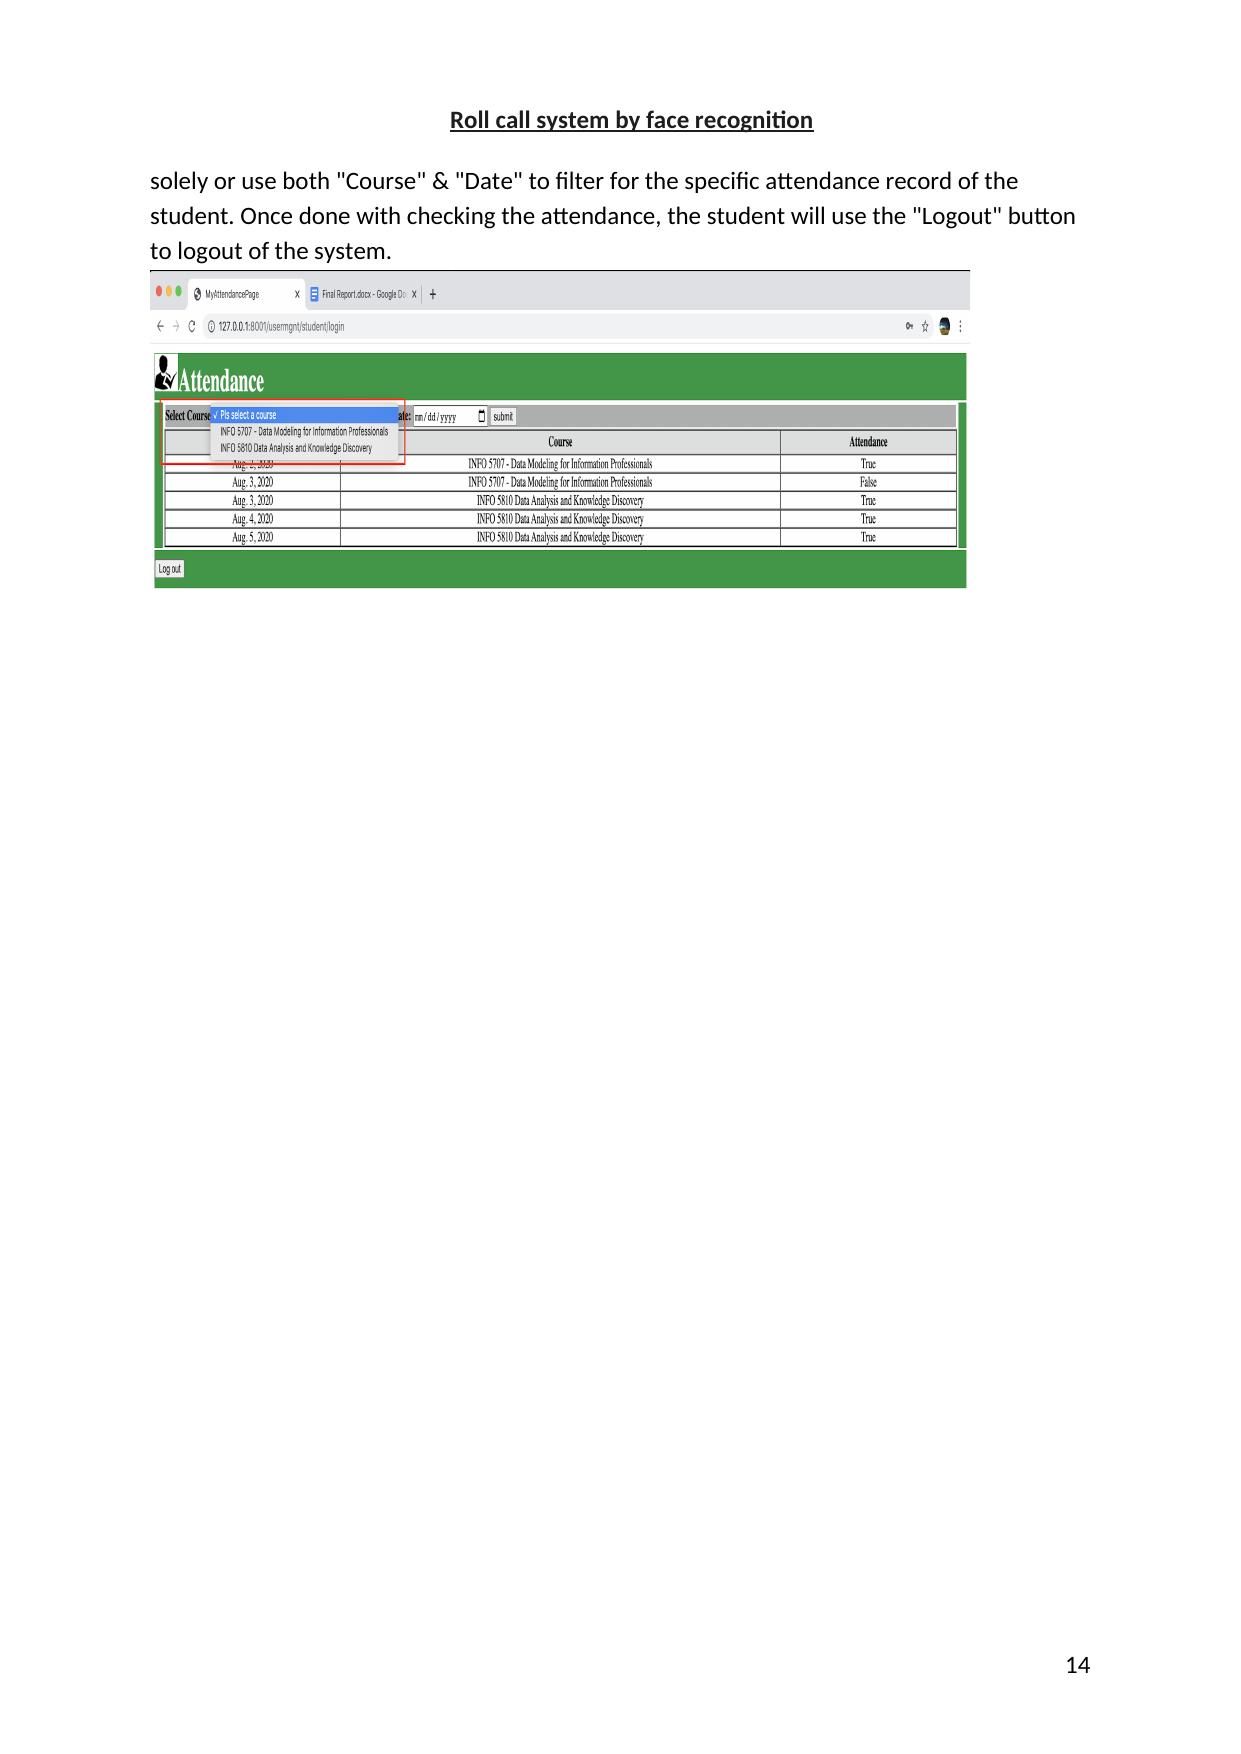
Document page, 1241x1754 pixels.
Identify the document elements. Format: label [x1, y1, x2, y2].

text [150, 165, 1090, 266]
picture [150, 270, 971, 589]
